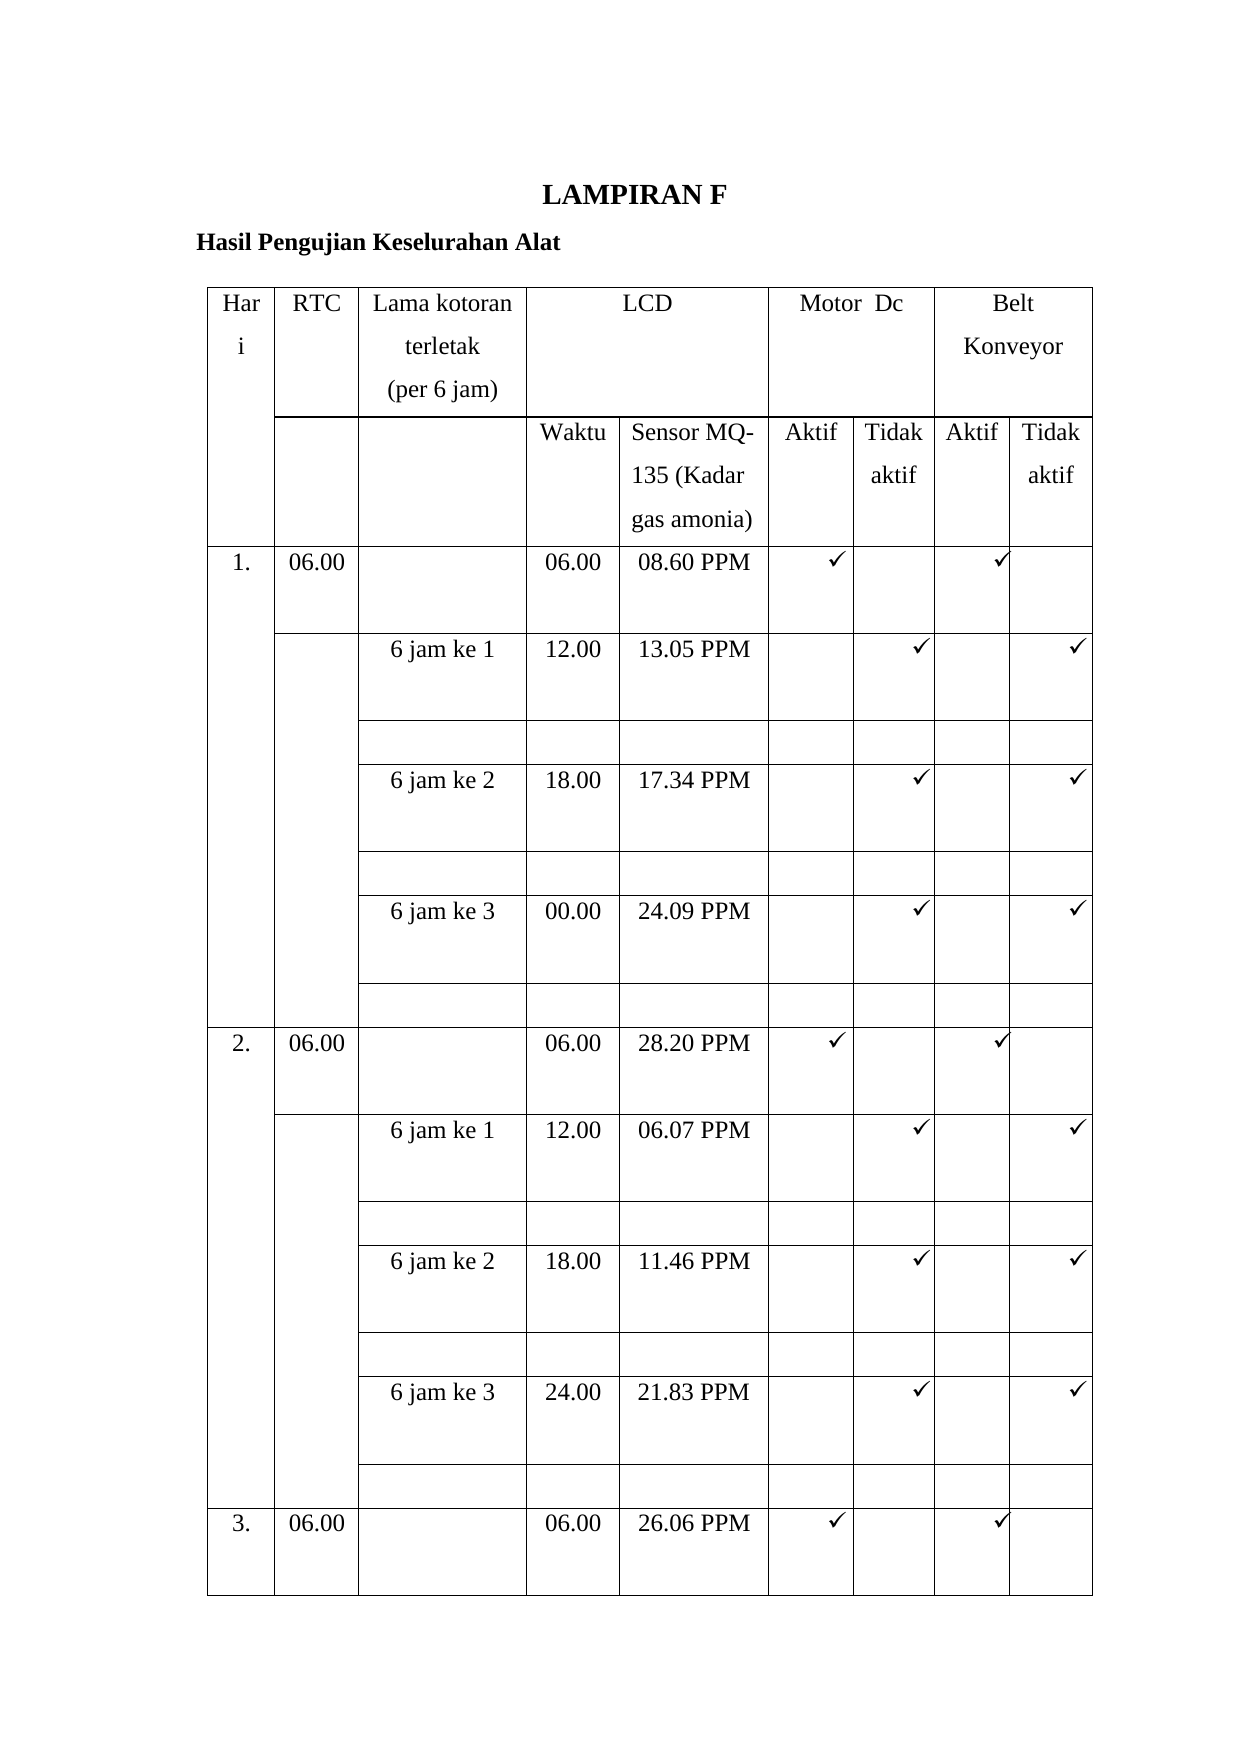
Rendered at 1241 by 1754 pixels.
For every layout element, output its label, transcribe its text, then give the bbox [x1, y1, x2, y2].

table_cell 06.07 PPM [620, 1115, 768, 1201]
table_cell [620, 1465, 768, 1507]
table_cell [1010, 1028, 1092, 1114]
table_cell [769, 1377, 853, 1463]
table_cell 06.00 [275, 1028, 358, 1114]
table_cell 6 jam ke 2 [359, 1246, 526, 1332]
table_cell [854, 1465, 934, 1507]
table_cell 06.00 [527, 547, 619, 633]
table_cell [935, 634, 1009, 720]
table_cell 1. [208, 547, 274, 1027]
table_cell [527, 1202, 619, 1245]
table_header LCD [527, 288, 768, 416]
table_cell 18.00 [527, 1246, 619, 1332]
table_header Lama kotoran terletak (per 6 jam) [359, 288, 526, 416]
table_cell [935, 852, 1009, 895]
table_header Belt Konveyor [935, 288, 1092, 416]
table_cell [359, 721, 526, 764]
table_cell [1010, 984, 1092, 1027]
table_cell 12.00 [527, 1115, 619, 1201]
table_cell 6 jam ke 3 [359, 1377, 526, 1463]
table_cell 06.00 [527, 1028, 619, 1114]
table_cell [854, 852, 934, 895]
table_cell [935, 765, 1009, 851]
table_cell [1010, 1115, 1092, 1201]
table_cell [359, 547, 526, 633]
table_header Hari [208, 288, 274, 546]
table_cell [854, 1246, 934, 1332]
table_cell [359, 1202, 526, 1245]
table_cell [1010, 852, 1092, 895]
table_cell [769, 984, 853, 1027]
table_cell Waktu [527, 418, 619, 546]
table_cell [359, 852, 526, 895]
table_cell 13.05 PPM [620, 634, 768, 720]
table_cell [854, 1377, 934, 1463]
table_cell [275, 418, 358, 546]
table_cell [1010, 721, 1092, 764]
table_cell [1010, 547, 1092, 633]
table_cell [769, 547, 853, 633]
subtitle LAMPIRAN F [177, 177, 1092, 211]
table_cell [854, 765, 934, 851]
table_cell 06.00 [275, 1509, 358, 1595]
table_cell 06.00 [527, 1509, 619, 1595]
table_cell [527, 984, 619, 1027]
table_cell [1010, 1377, 1092, 1463]
table_cell Aktif [769, 418, 853, 546]
table_cell [935, 1333, 1009, 1376]
table_cell [527, 852, 619, 895]
table_cell [854, 721, 934, 764]
table_cell [854, 1028, 934, 1114]
table_cell [935, 1246, 1009, 1332]
table_cell [359, 1333, 526, 1376]
table_cell 24.09 PPM [620, 896, 768, 982]
table_cell [1010, 765, 1092, 851]
table_cell [620, 1333, 768, 1376]
table_cell 6 jam ke 2 [359, 765, 526, 851]
table_cell [935, 1202, 1009, 1245]
table_cell [935, 1509, 1009, 1595]
table_cell [769, 634, 853, 720]
table_cell 17.34 PPM [620, 765, 768, 851]
table_cell [854, 1115, 934, 1201]
table_cell [854, 1202, 934, 1245]
table_cell Aktif [935, 418, 1009, 546]
table_cell [1010, 634, 1092, 720]
table_cell [769, 1509, 853, 1595]
table_cell [769, 1465, 853, 1507]
table_cell [527, 1333, 619, 1376]
table_cell [935, 1465, 1009, 1507]
table_cell [769, 1115, 853, 1201]
table_cell 6 jam ke 1 [359, 1115, 526, 1201]
table_cell [620, 852, 768, 895]
table_cell [935, 984, 1009, 1027]
table_cell [1010, 1333, 1092, 1376]
table_cell 6 jam ke 1 [359, 634, 526, 720]
table_cell [854, 634, 934, 720]
table_cell [935, 1115, 1009, 1201]
table_cell [359, 1465, 526, 1507]
table_cell [769, 1246, 853, 1332]
table_cell 28.20 PPM [620, 1028, 768, 1114]
table_cell [769, 765, 853, 851]
table_cell [359, 1028, 526, 1114]
table_cell [620, 721, 768, 764]
table_cell [935, 721, 1009, 764]
table_cell [854, 984, 934, 1027]
table_cell Sensor MQ-135 (Kadar gas amonia) [620, 418, 768, 546]
table_cell 00.00 [527, 896, 619, 982]
table_cell [854, 547, 934, 633]
table_cell 6 jam ke 3 [359, 896, 526, 982]
table_cell 24.00 [527, 1377, 619, 1463]
table_cell [769, 1333, 853, 1376]
table_cell 18.00 [527, 765, 619, 851]
table_cell [1010, 1509, 1092, 1595]
table_cell [527, 721, 619, 764]
table_cell [359, 1509, 526, 1595]
table_cell [854, 896, 934, 982]
table_cell Tidak aktif [854, 418, 934, 546]
table_cell 08.60 PPM [620, 547, 768, 633]
table_cell [359, 984, 526, 1027]
table_cell [935, 547, 1009, 633]
table_cell [935, 896, 1009, 982]
table_cell [854, 1509, 934, 1595]
table_cell [620, 984, 768, 1027]
table_cell 06.00 [275, 547, 358, 633]
table_cell [1010, 1246, 1092, 1332]
table_cell [769, 1028, 853, 1114]
table_cell [359, 418, 526, 546]
table_cell [275, 634, 358, 1027]
table_cell 12.00 [527, 634, 619, 720]
table_cell 21.83 PPM [620, 1377, 768, 1463]
table_header RTC [275, 288, 358, 416]
table_cell [769, 896, 853, 982]
table_header Motor Dc [769, 288, 934, 416]
table_cell Tidak aktif [1010, 418, 1092, 546]
table_cell [275, 1115, 358, 1507]
table_cell [1010, 1465, 1092, 1507]
table_cell [620, 1202, 768, 1245]
table_cell [769, 852, 853, 895]
table_cell [769, 721, 853, 764]
table_cell [935, 1377, 1009, 1463]
table_cell [527, 1465, 619, 1507]
table_cell [1010, 1202, 1092, 1245]
table_cell [769, 1202, 853, 1245]
table_cell 26.06 PPM [620, 1509, 768, 1595]
table_cell [935, 1028, 1009, 1114]
table_cell [1010, 896, 1092, 982]
table_cell 2. [208, 1028, 274, 1507]
text Hasil Pengujian Keselurahan Alat [196, 227, 1092, 256]
table_cell 3. [208, 1509, 274, 1595]
table_cell 11.46 PPM [620, 1246, 768, 1332]
table_cell [854, 1333, 934, 1376]
